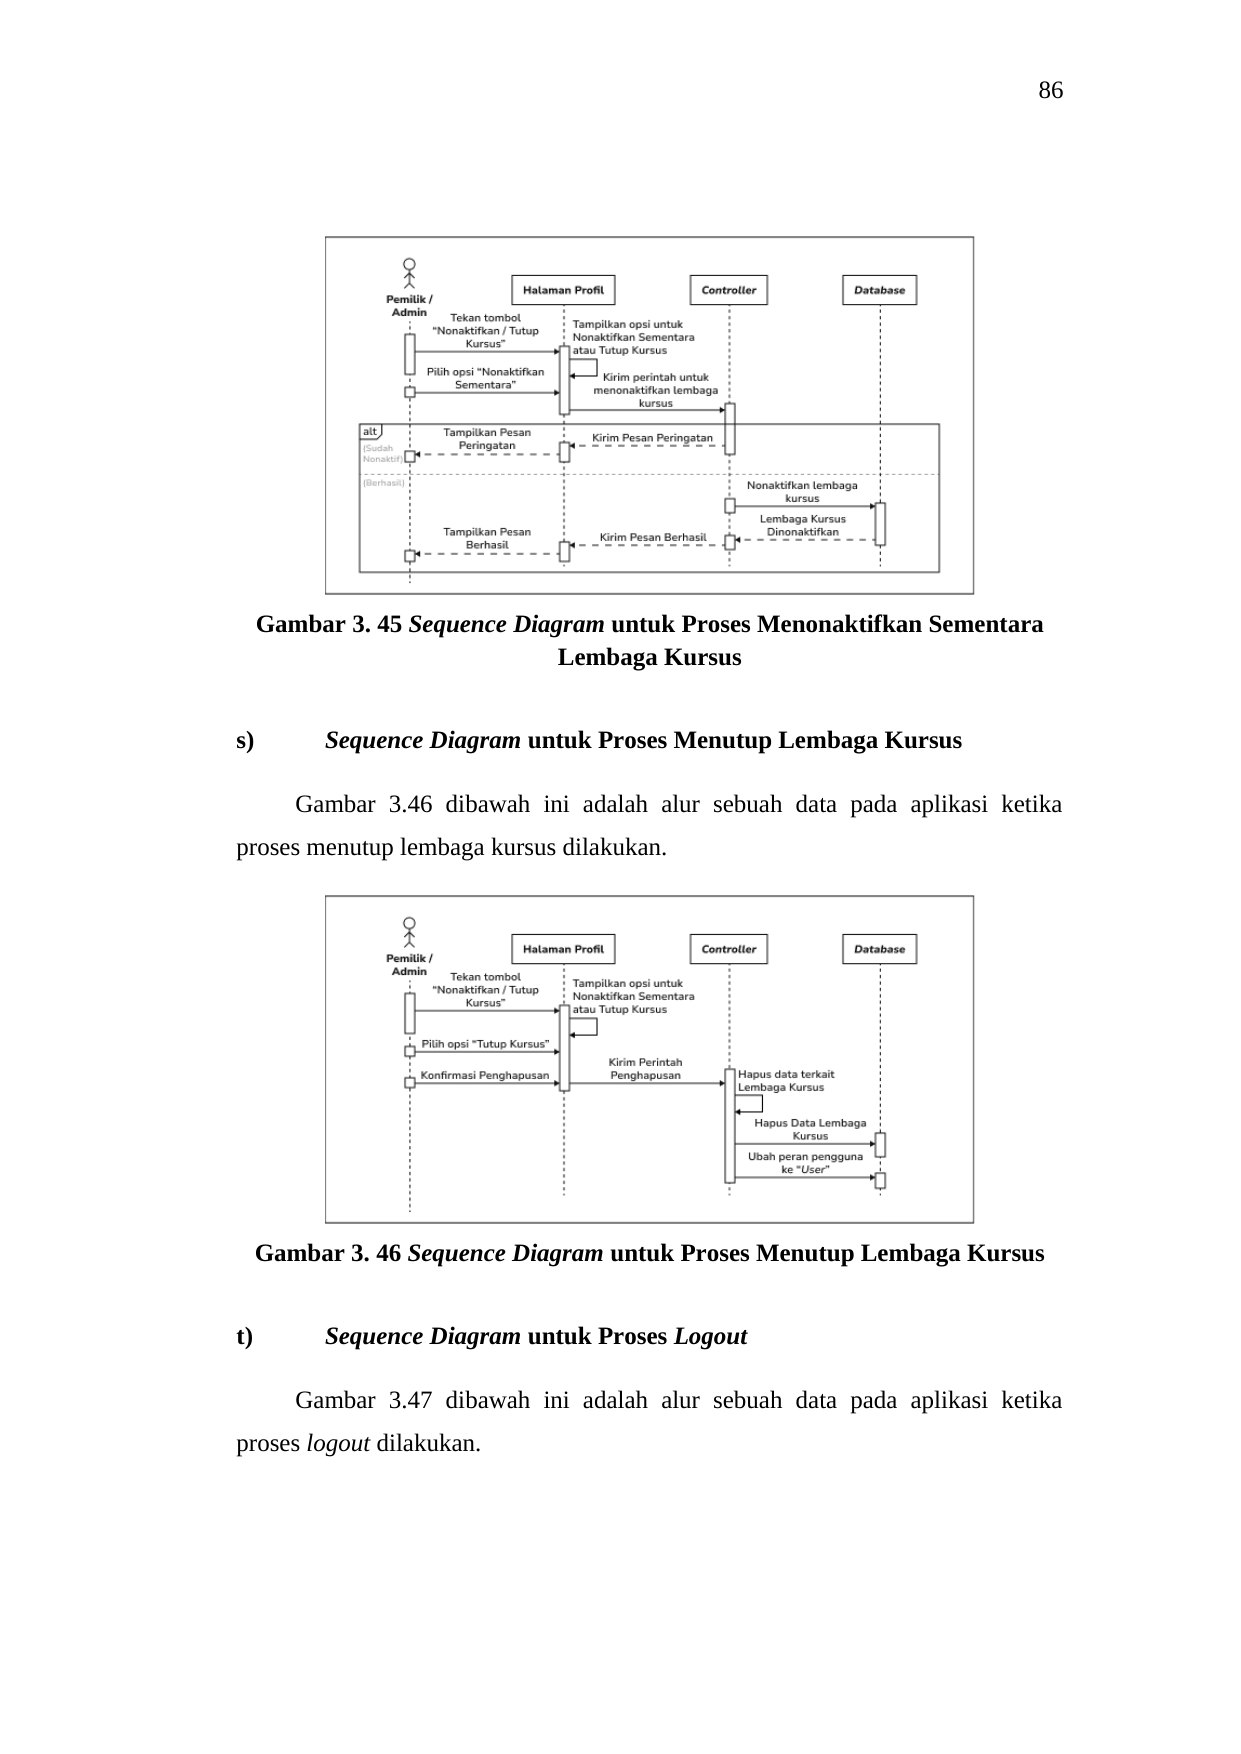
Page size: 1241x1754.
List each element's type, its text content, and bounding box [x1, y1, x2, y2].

picture [325, 895, 975, 1224]
subtitle Sequence Diagram untuk Proses Menutup Lembaga Kursus [236, 725, 1063, 753]
text Gambar 3.47 dibawah ini adalah alur sebuah data pada aplikasi ketika proses logout dilakukan. [236, 1385, 1063, 1457]
text Gambar 3. Sequence Diagram untuk Proses Menutup Lembaga Kursus [236, 1238, 1063, 1267]
text Gambar 3.46 dibawah ini adalah alur sebuah data pada aplikasi ketika proses menutup lembaga kursus dilakukan. [236, 789, 1063, 861]
picture [325, 236, 975, 595]
text Gambar 3. Sequence Diagram untuk Proses Menonaktifkan Sementara Lembaga Kursus [236, 609, 1063, 671]
subtitle Sequence Diagram untuk Proses Logout [236, 1321, 1063, 1350]
